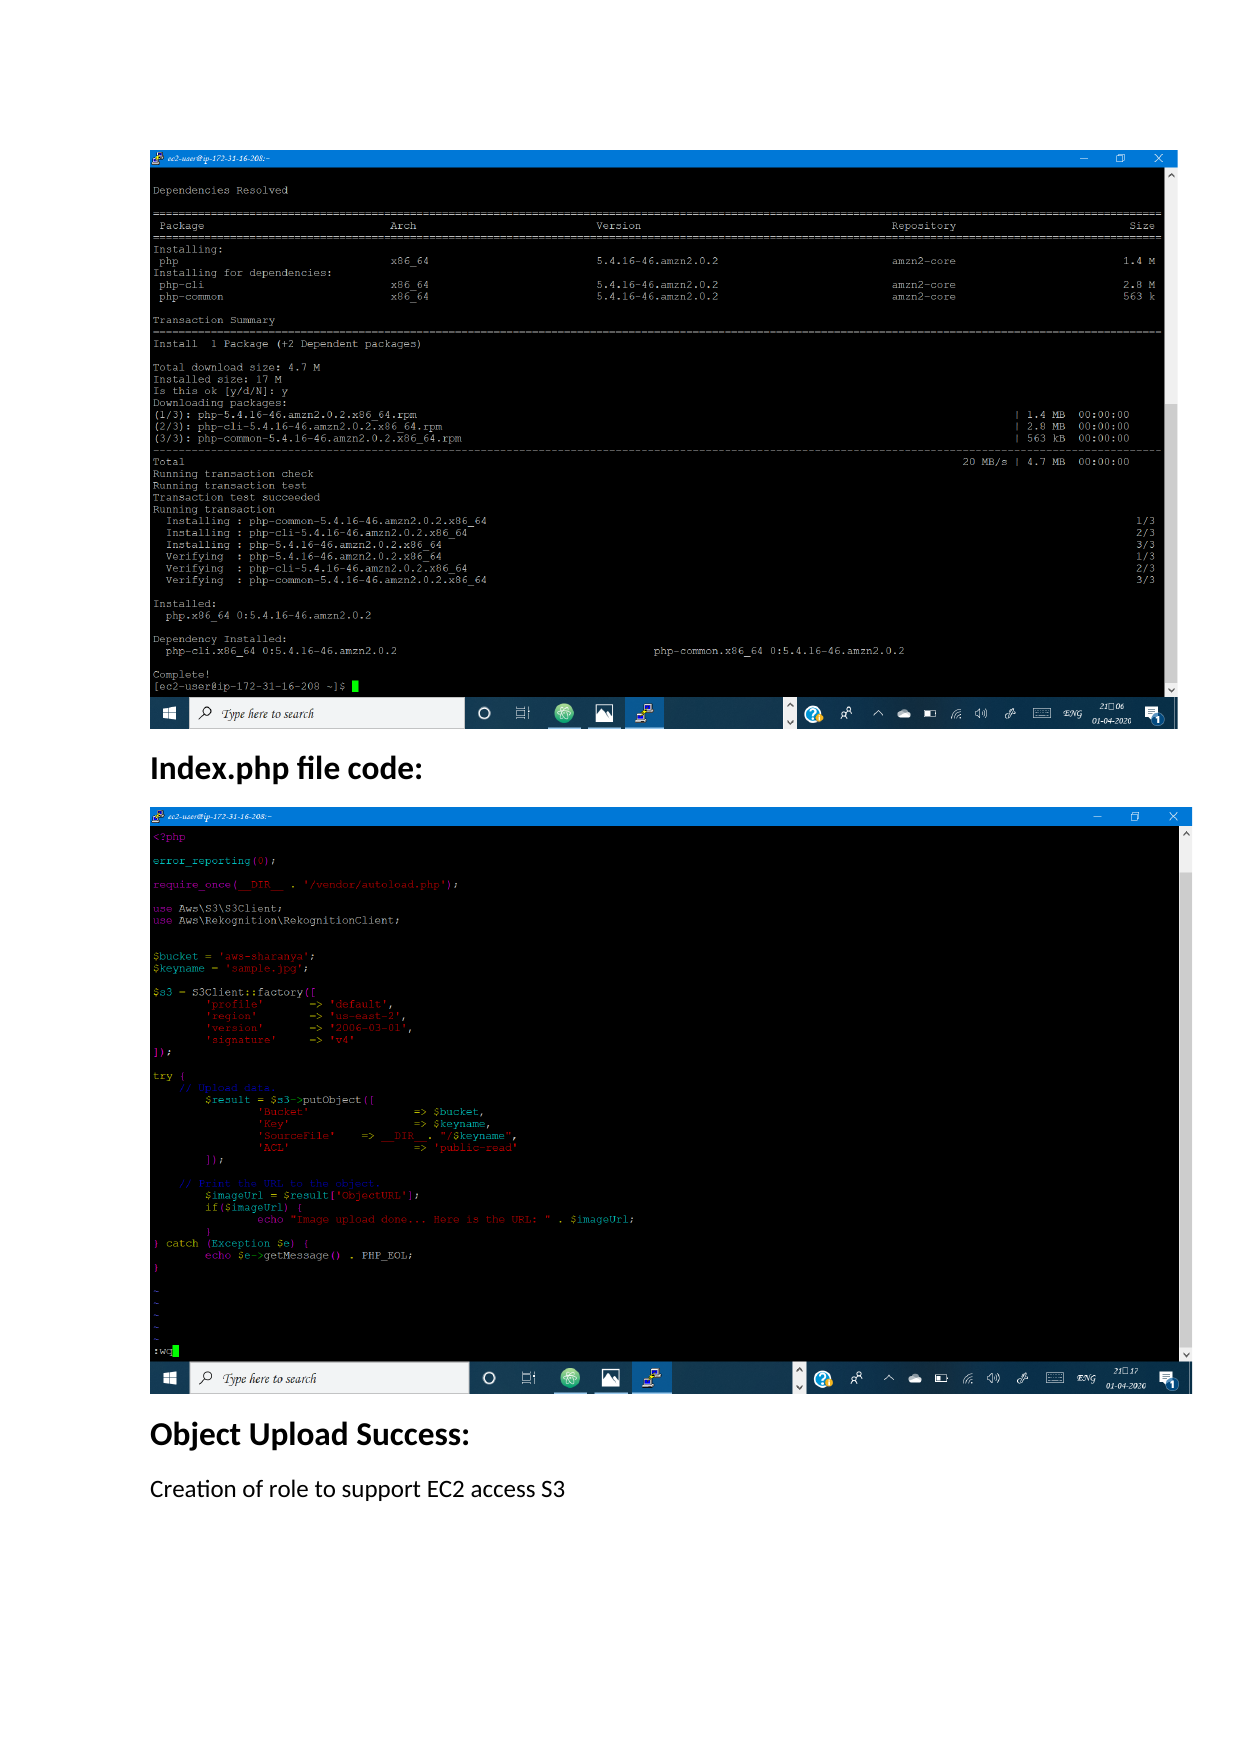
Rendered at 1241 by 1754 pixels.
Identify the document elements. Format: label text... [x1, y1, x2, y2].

text Object Upload Success: [150, 1413, 1090, 1453]
picture [150, 807, 1193, 1394]
picture [150, 150, 1178, 729]
text Creation of role to support EC2 access S3 [150, 1473, 1090, 1504]
text Index.php file code: [150, 747, 1090, 788]
